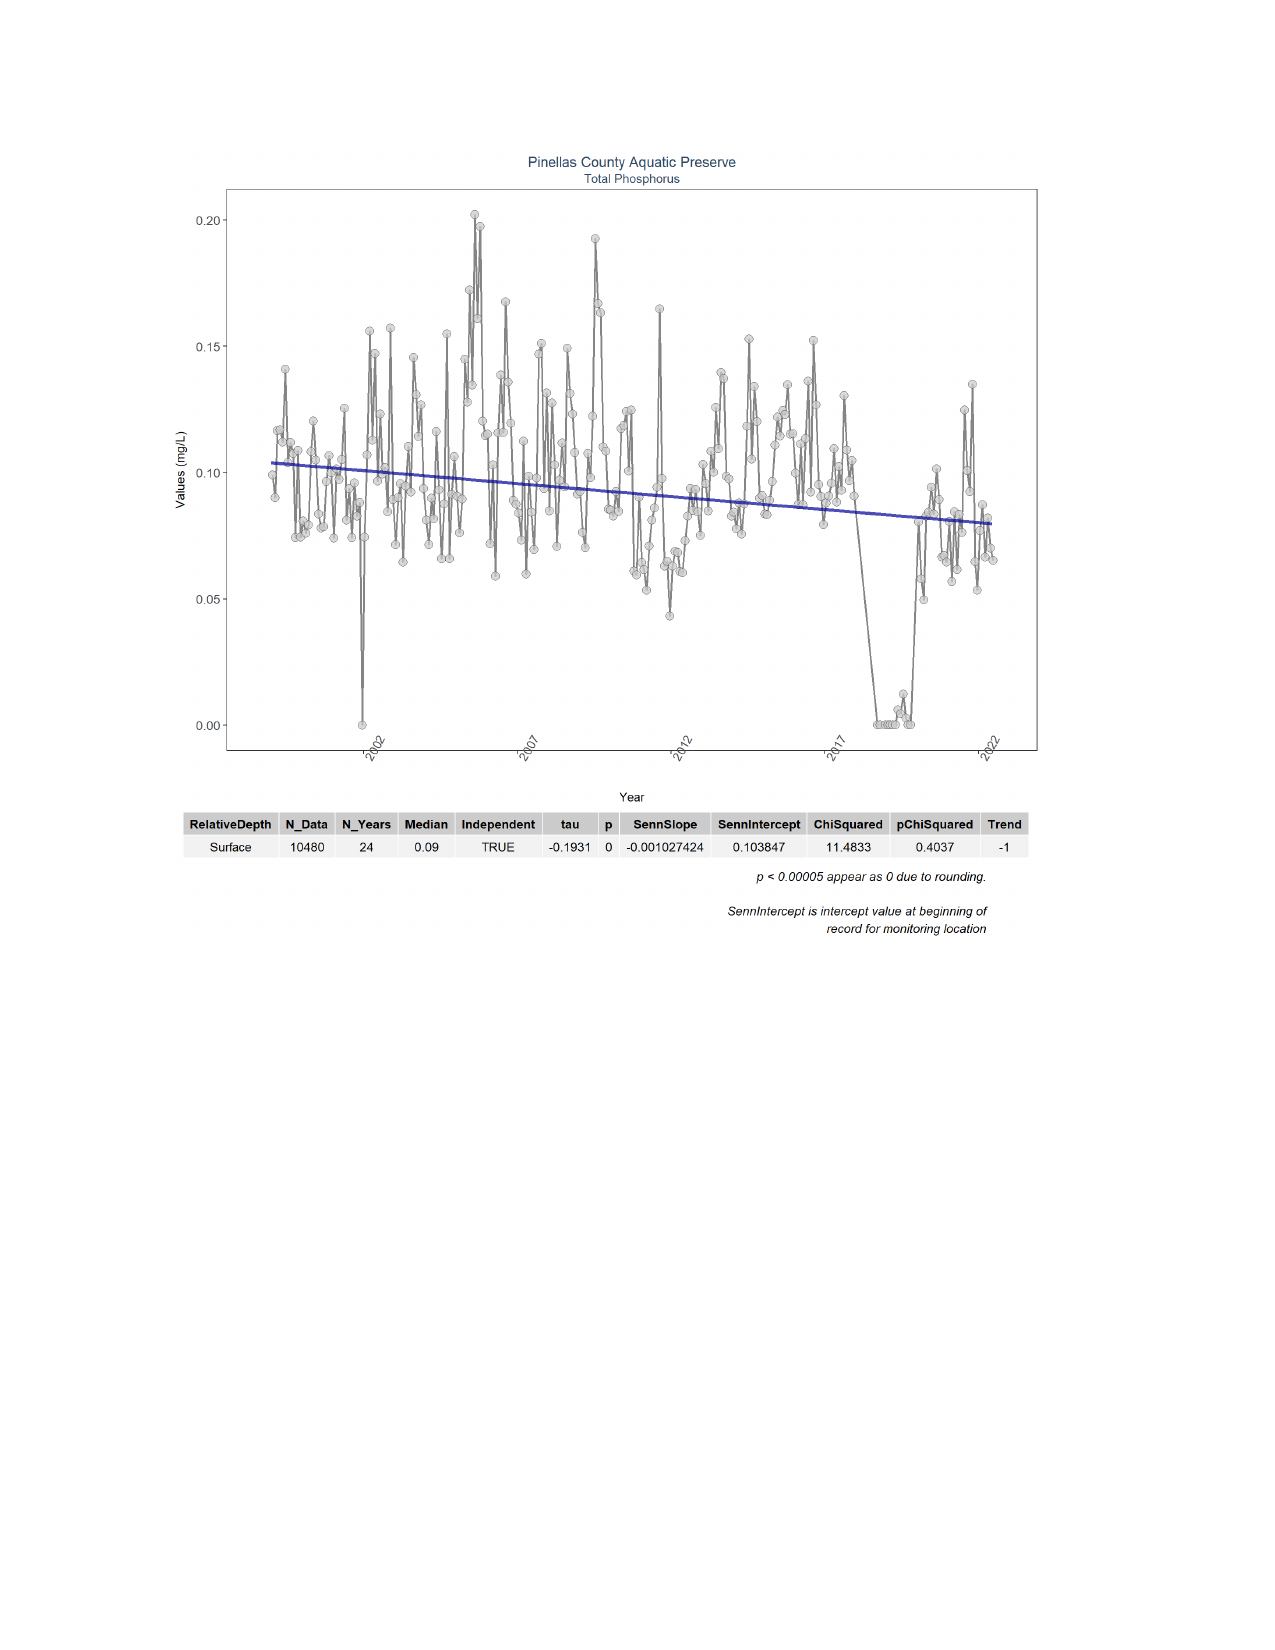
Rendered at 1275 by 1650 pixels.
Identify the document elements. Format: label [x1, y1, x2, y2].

picture [168, 150, 1044, 938]
